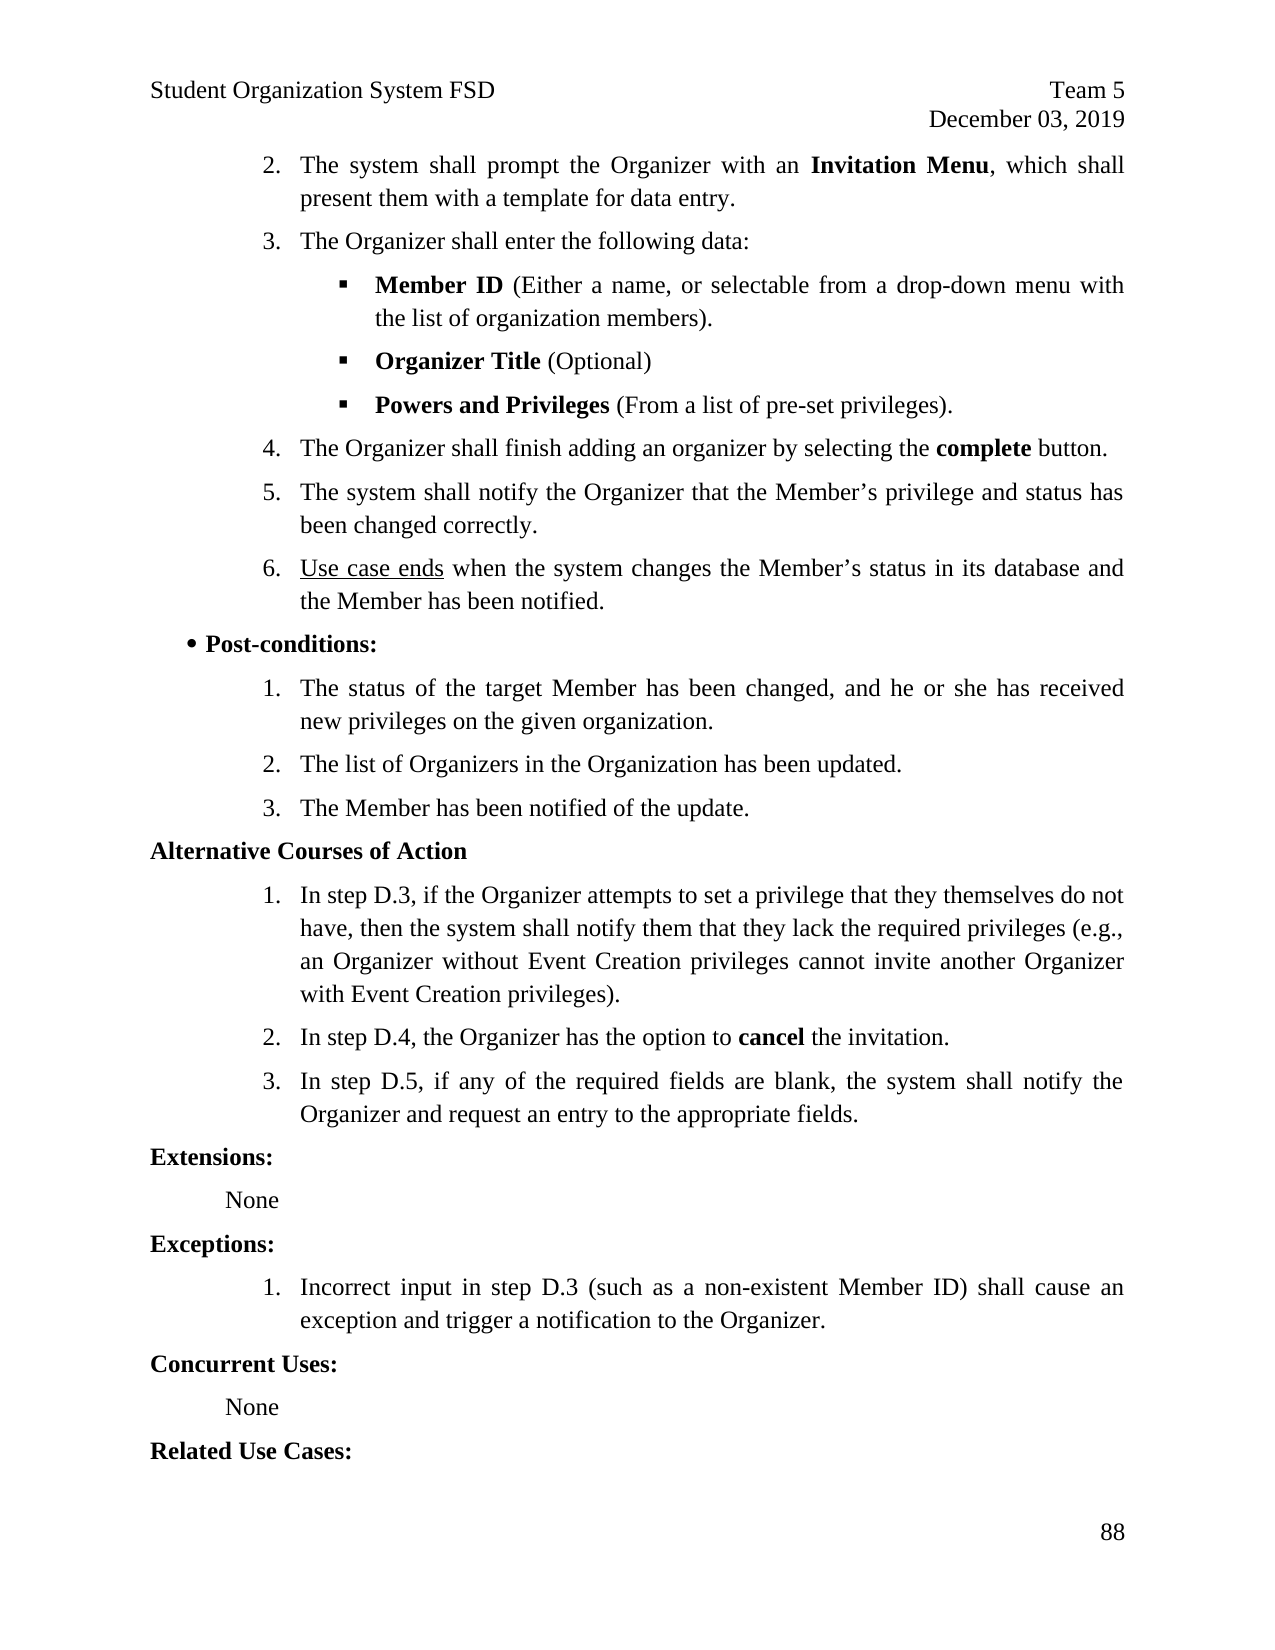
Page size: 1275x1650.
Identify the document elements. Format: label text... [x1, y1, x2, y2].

list The system shall notify the Organizer that the Member’s privilege and status has been changed correctly. [262, 477, 1125, 538]
text Extensions: [150, 1142, 1125, 1171]
list Organizer Title (Optional) [337, 346, 1125, 375]
list The Organizer shall enter the following data: [262, 226, 1125, 255]
list The list of Organizers in the Organization has been updated. [262, 749, 1125, 778]
list The Member has been notified of the update. [262, 793, 1125, 822]
text Related Use Cases: [150, 1436, 1125, 1464]
list Incorrect input in step D.3 (such as a non-existent Member ID) shall cause an exception and trigger a notification to the Organizer. [262, 1272, 1125, 1334]
list The Organizer shall finish adding an organizer by selecting the complete button. [262, 433, 1125, 462]
text None [150, 1392, 1125, 1421]
list The status of the target Member has been changed, and he or she has received new privileges on the given organization. [262, 673, 1125, 735]
list Post-conditions: [187, 629, 1125, 658]
list Use case ends when the system changes the Member’s status in its database and the Member has been notified. [262, 553, 1125, 615]
list In step D.5, if any of the required fields are blank, the system shall notify the Organizer and request an entry to the appropriate fields. [262, 1066, 1125, 1127]
list In step D.4, the Organizer has the option to cancel the invitation. [262, 1022, 1125, 1051]
list Member ID (Either a name, or selectable from a drop-down menu with the list of organization members). [337, 270, 1125, 332]
text Concurrent Uses: [150, 1349, 1125, 1378]
text Exceptions: [150, 1229, 1125, 1258]
text Alternative Courses of Action [150, 836, 1125, 865]
list In step D.3, if the Organizer attempts to set a privilege that they themselves do not have, then the system shall notify them that they lack the required privileges (e.g., an Organizer without Event Creation privileges cannot invite another Organizer with Event Creation privileges). [262, 880, 1125, 1008]
list The system shall prompt the Organizer with an Invitation Menu, which shall present them with a template for data entry. [262, 150, 1125, 212]
text None [150, 1186, 1125, 1214]
list Powers and Privileges (From a list of pre-set privileges). [337, 390, 1125, 418]
